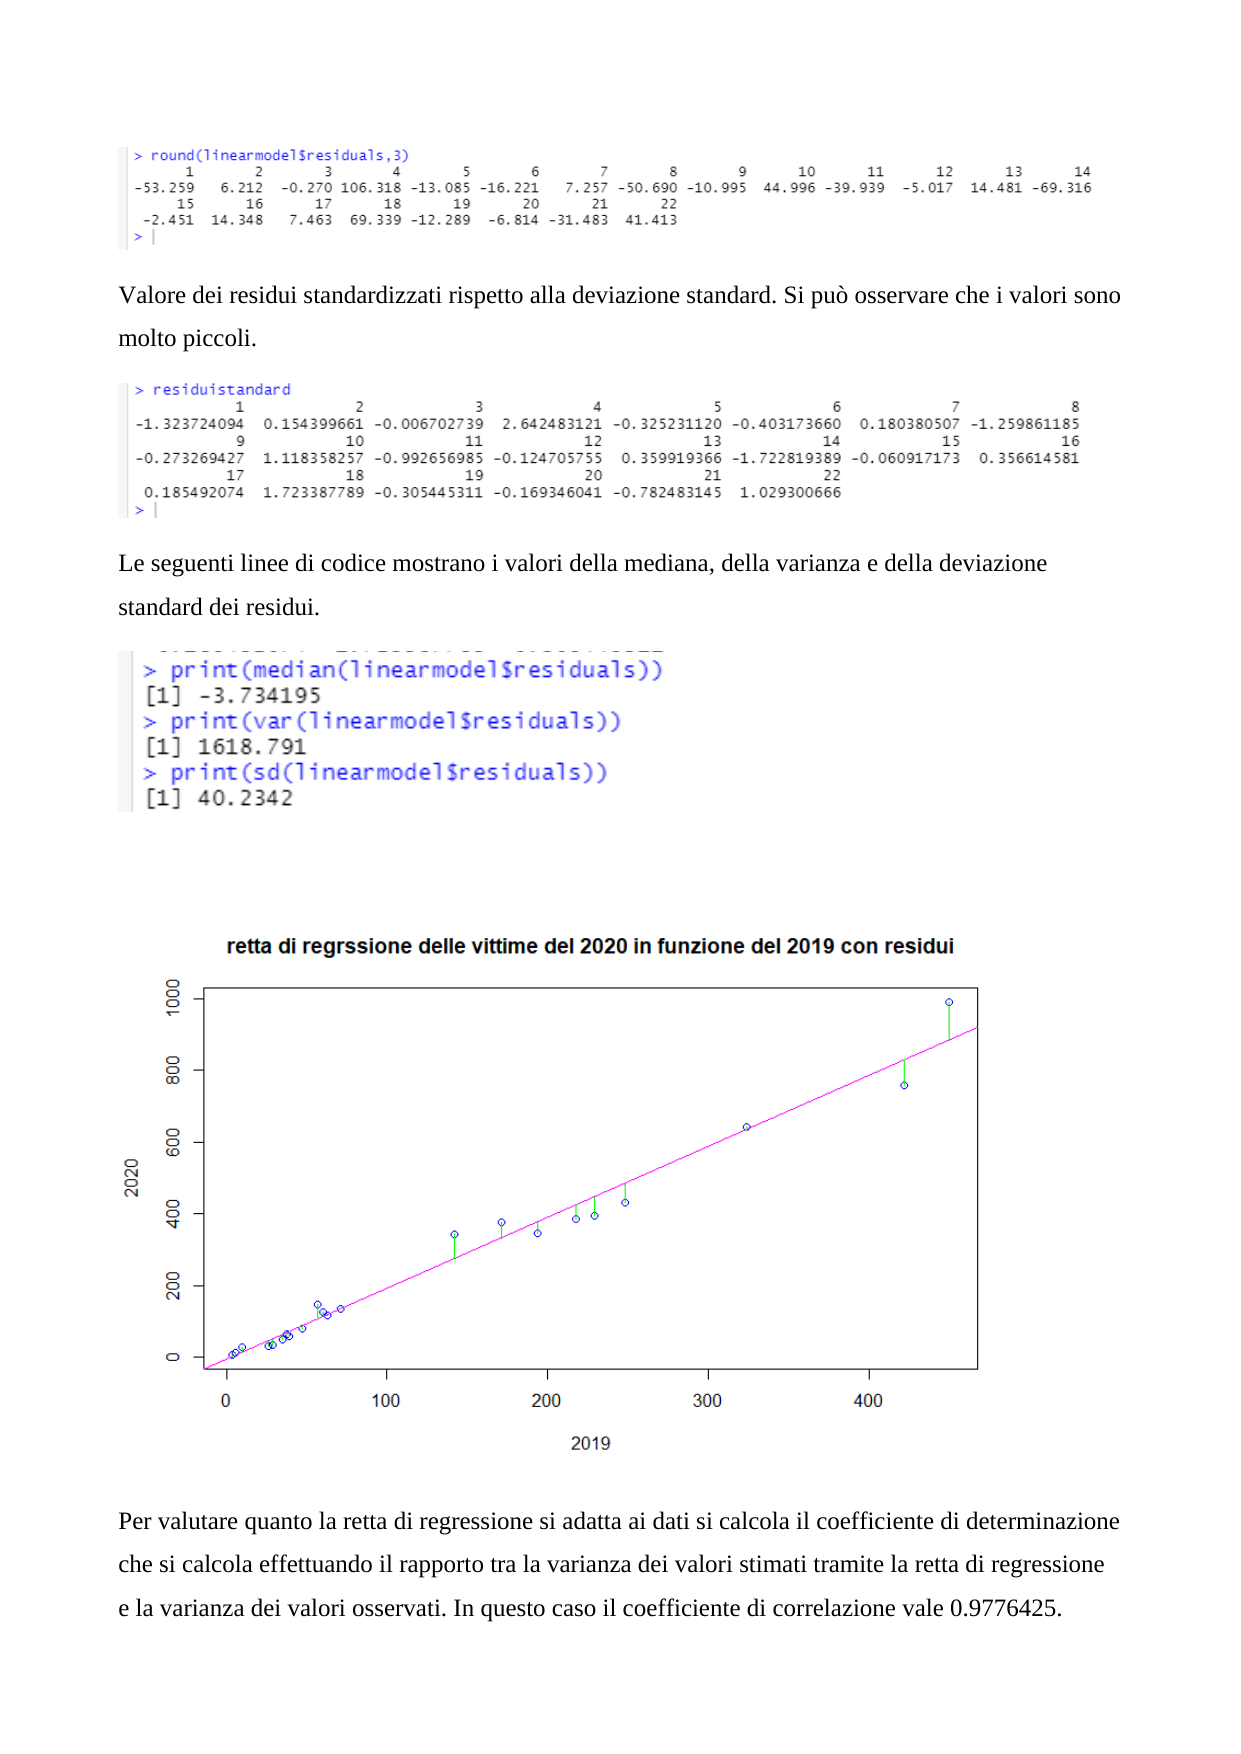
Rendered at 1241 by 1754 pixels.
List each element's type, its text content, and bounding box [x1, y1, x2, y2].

picture [118, 902, 1022, 1476]
picture [118, 147, 1125, 250]
picture [118, 651, 678, 812]
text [118, 1506, 1122, 1621]
picture [118, 383, 1105, 518]
text Valore dei residui standardizzati rispetto alla deviazione standard. Si può osservare che i valori sono molto piccoli. [118, 280, 1122, 352]
text Le seguenti linee di codice mostrano i valori della mediana, della varianza e della deviazione standard dei residui. [118, 548, 1122, 620]
